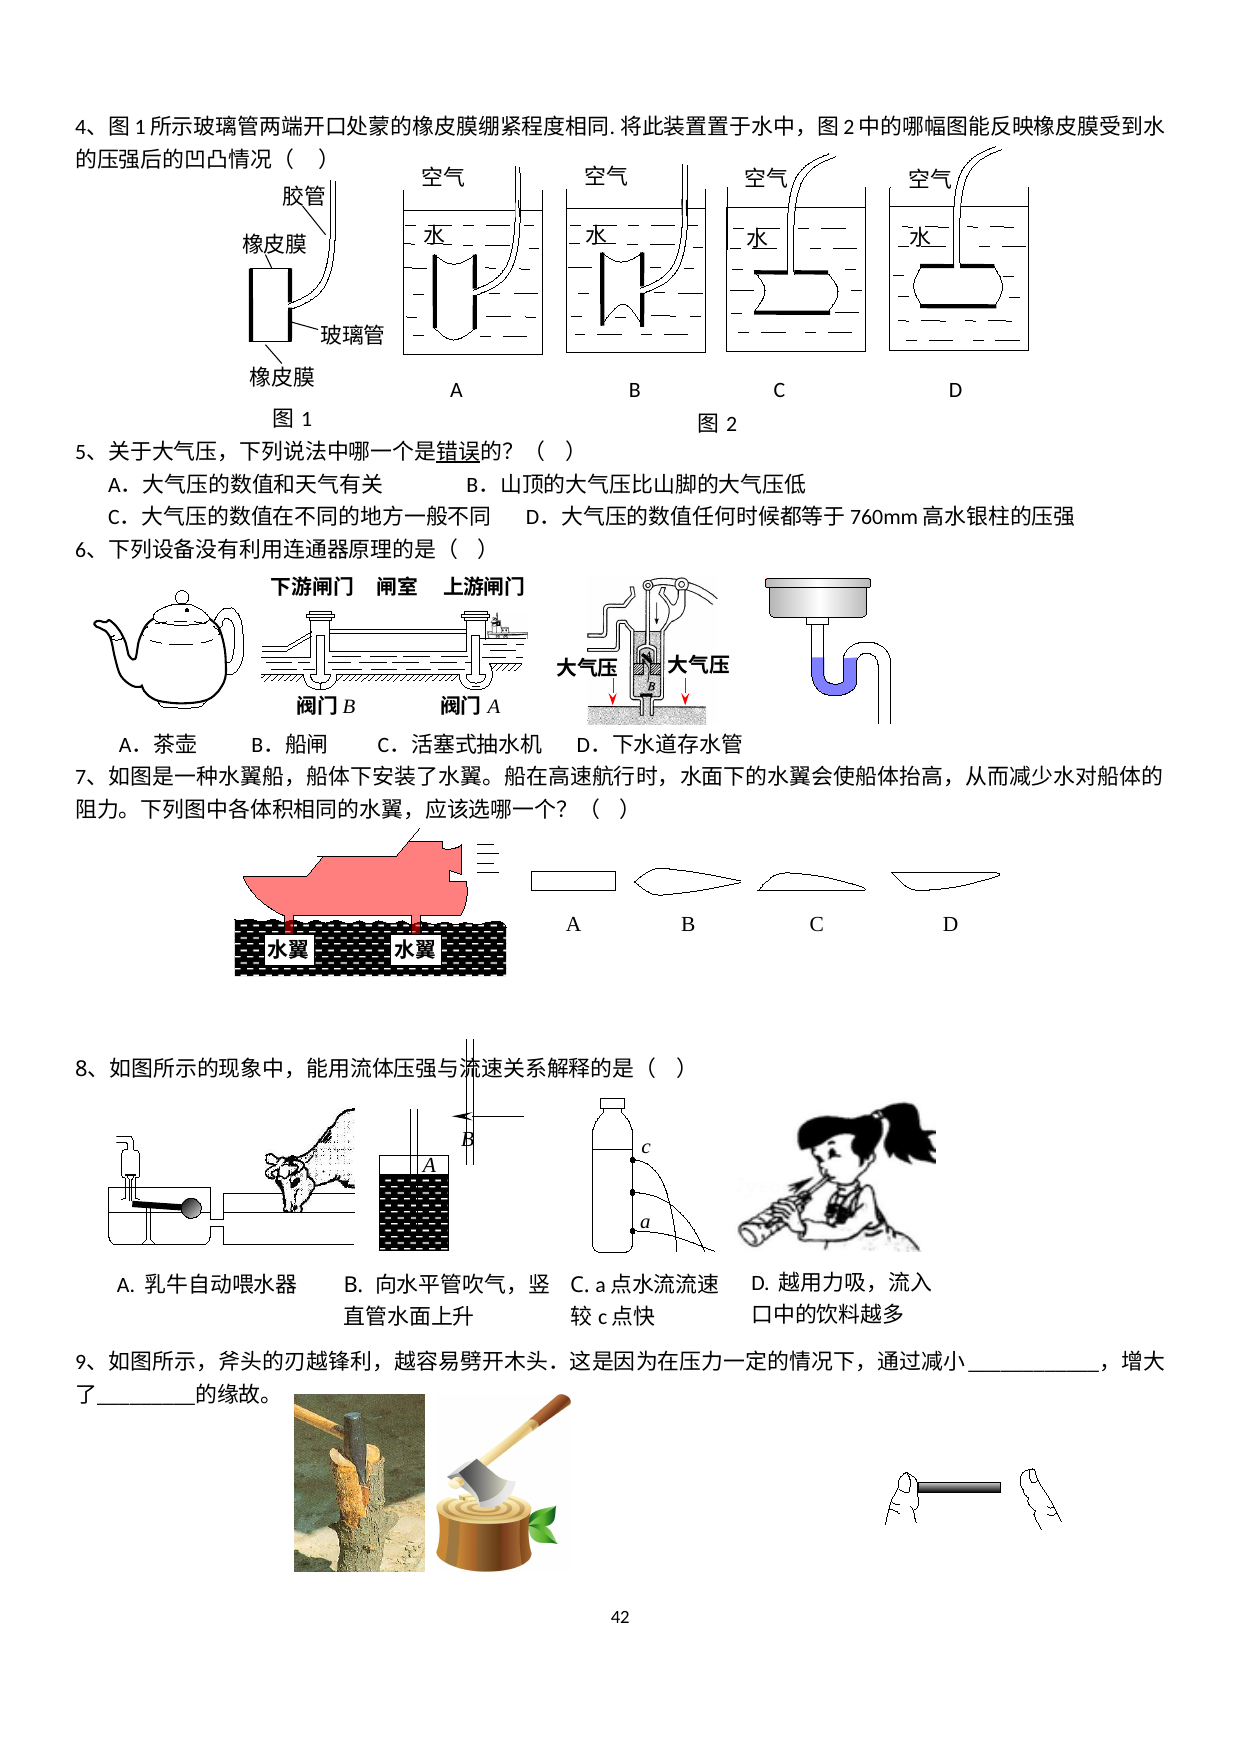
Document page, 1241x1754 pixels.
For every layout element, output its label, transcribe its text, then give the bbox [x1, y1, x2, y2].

text A．大气压的数值和天气有关 B．山顶的大气压比山脚的大气压低 [75, 466, 1165, 499]
text A．茶壶 B．船闸 C．活塞式抽水机 D．下水道存水管 [75, 726, 1165, 759]
picture [265, 1108, 355, 1212]
picture [380, 1175, 448, 1250]
text C．大气压的数值在不同的地方一般不同 D．大气压的数值任何时候都等于高水银柱的压强 [75, 499, 1165, 531]
text 7、如图是一种水翼船，船体下安装了水翼。船在高速航行时，水面下的水翼会使船体抬高，从而减少水对船体的阻力。下列图中各体积相同的水翼，应该选哪一个？（ ） [75, 759, 1165, 824]
picture [487, 612, 528, 639]
text 4、图1所示玻璃管两端开口处蒙的橡皮膜绷紧程度相同. 将此装置置于水中，图2中的哪幅图能反映橡皮膜受到水的压强后的凹凸情况（ ） [75, 109, 1165, 174]
picture [587, 576, 718, 725]
picture [234, 919, 507, 977]
picture [733, 1097, 936, 1252]
text 9、如图所示，斧头的刃越锋利，越容易劈开木头．这是因为在压力一定的情况下，通过减小____________，增大了_________的缘故。 [75, 1344, 1165, 1409]
text 8、如图所示的现象中，能用流体压强与流速关系解释的是（ ） [75, 1051, 1165, 1084]
text 6、下列设备没有利用连通器原理的是（ ） [75, 531, 1165, 564]
picture [294, 1409, 425, 1572]
text 5、关于大气压，下列说法中哪一个是错误的？（ ） [75, 434, 1165, 466]
picture [436, 1409, 571, 1572]
